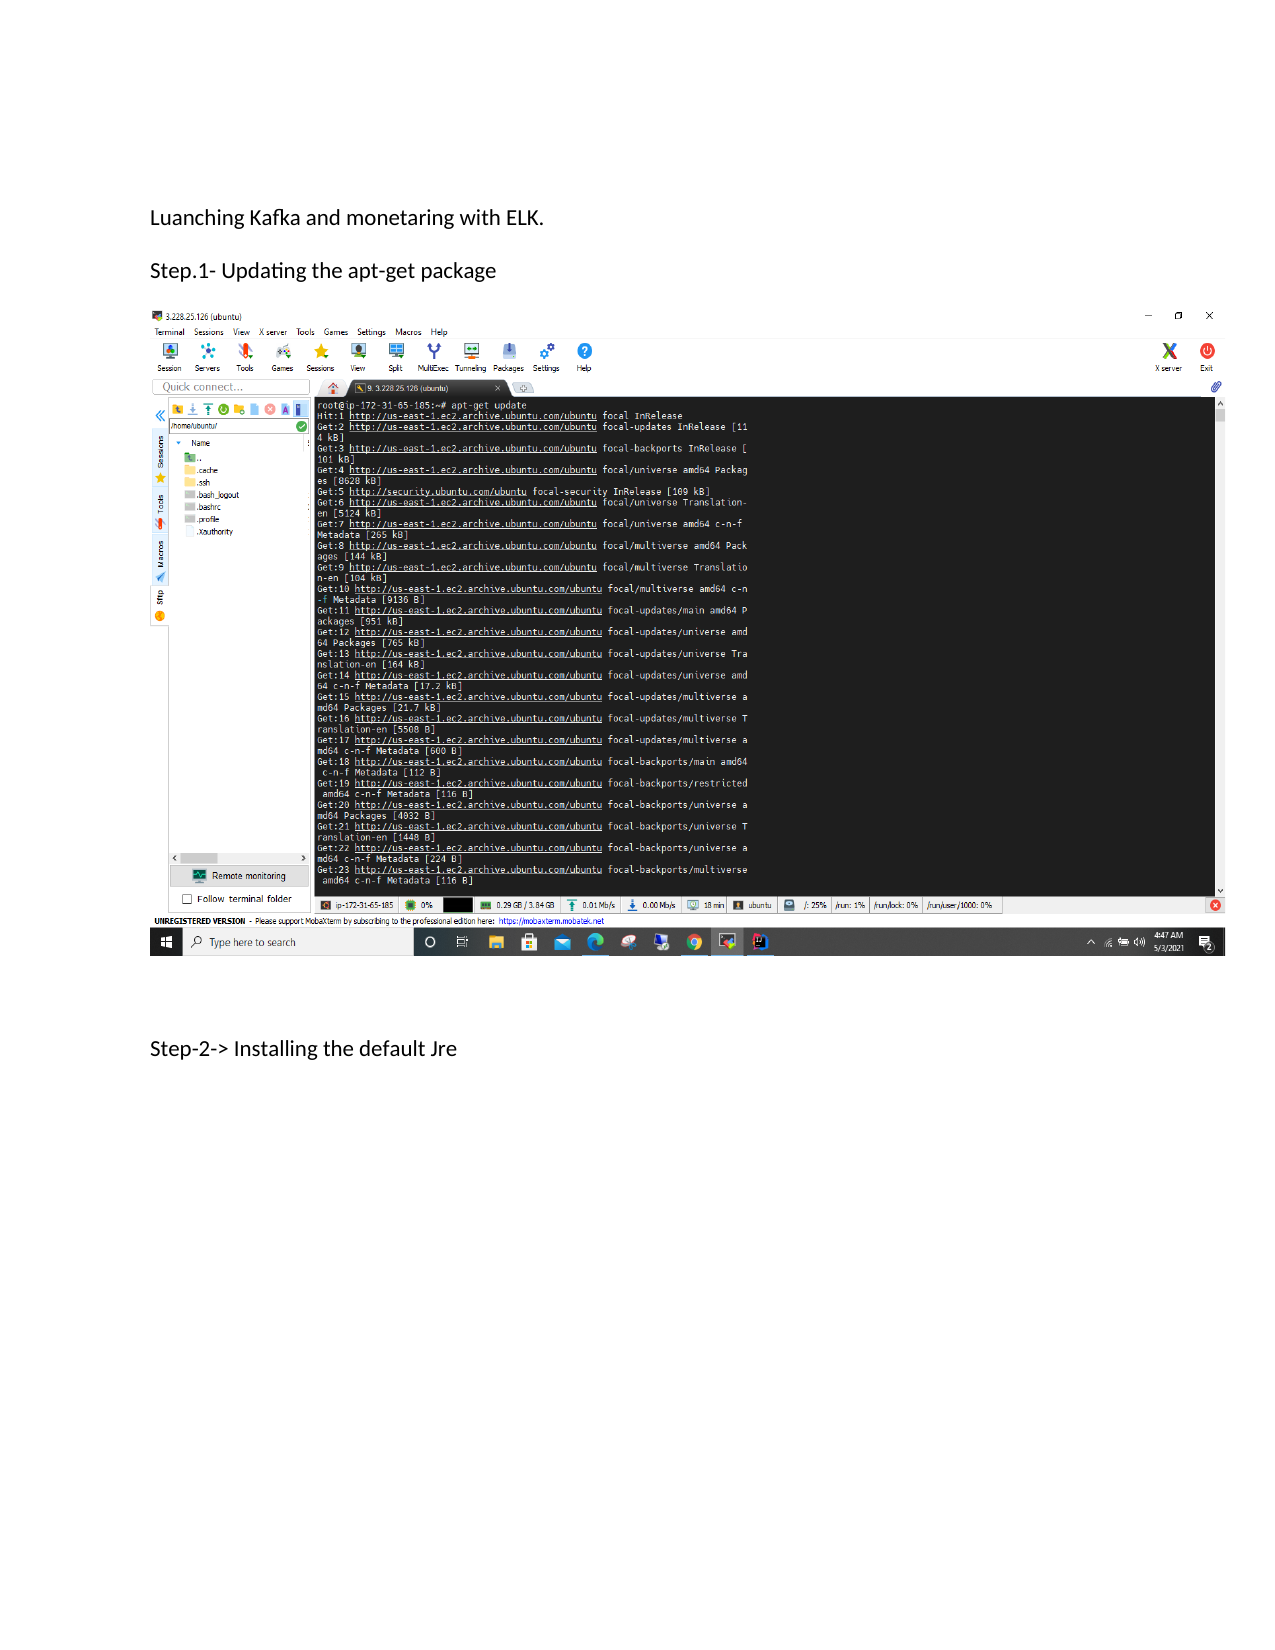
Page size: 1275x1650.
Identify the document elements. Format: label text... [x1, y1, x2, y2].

picture [150, 309, 1225, 956]
text Luanching Kafka and monetaring with ELK. [150, 203, 1125, 231]
text Step.1- Updating the apt-get package [150, 256, 1125, 284]
text Step-2-> Installing the default Jre [150, 1034, 1125, 1062]
